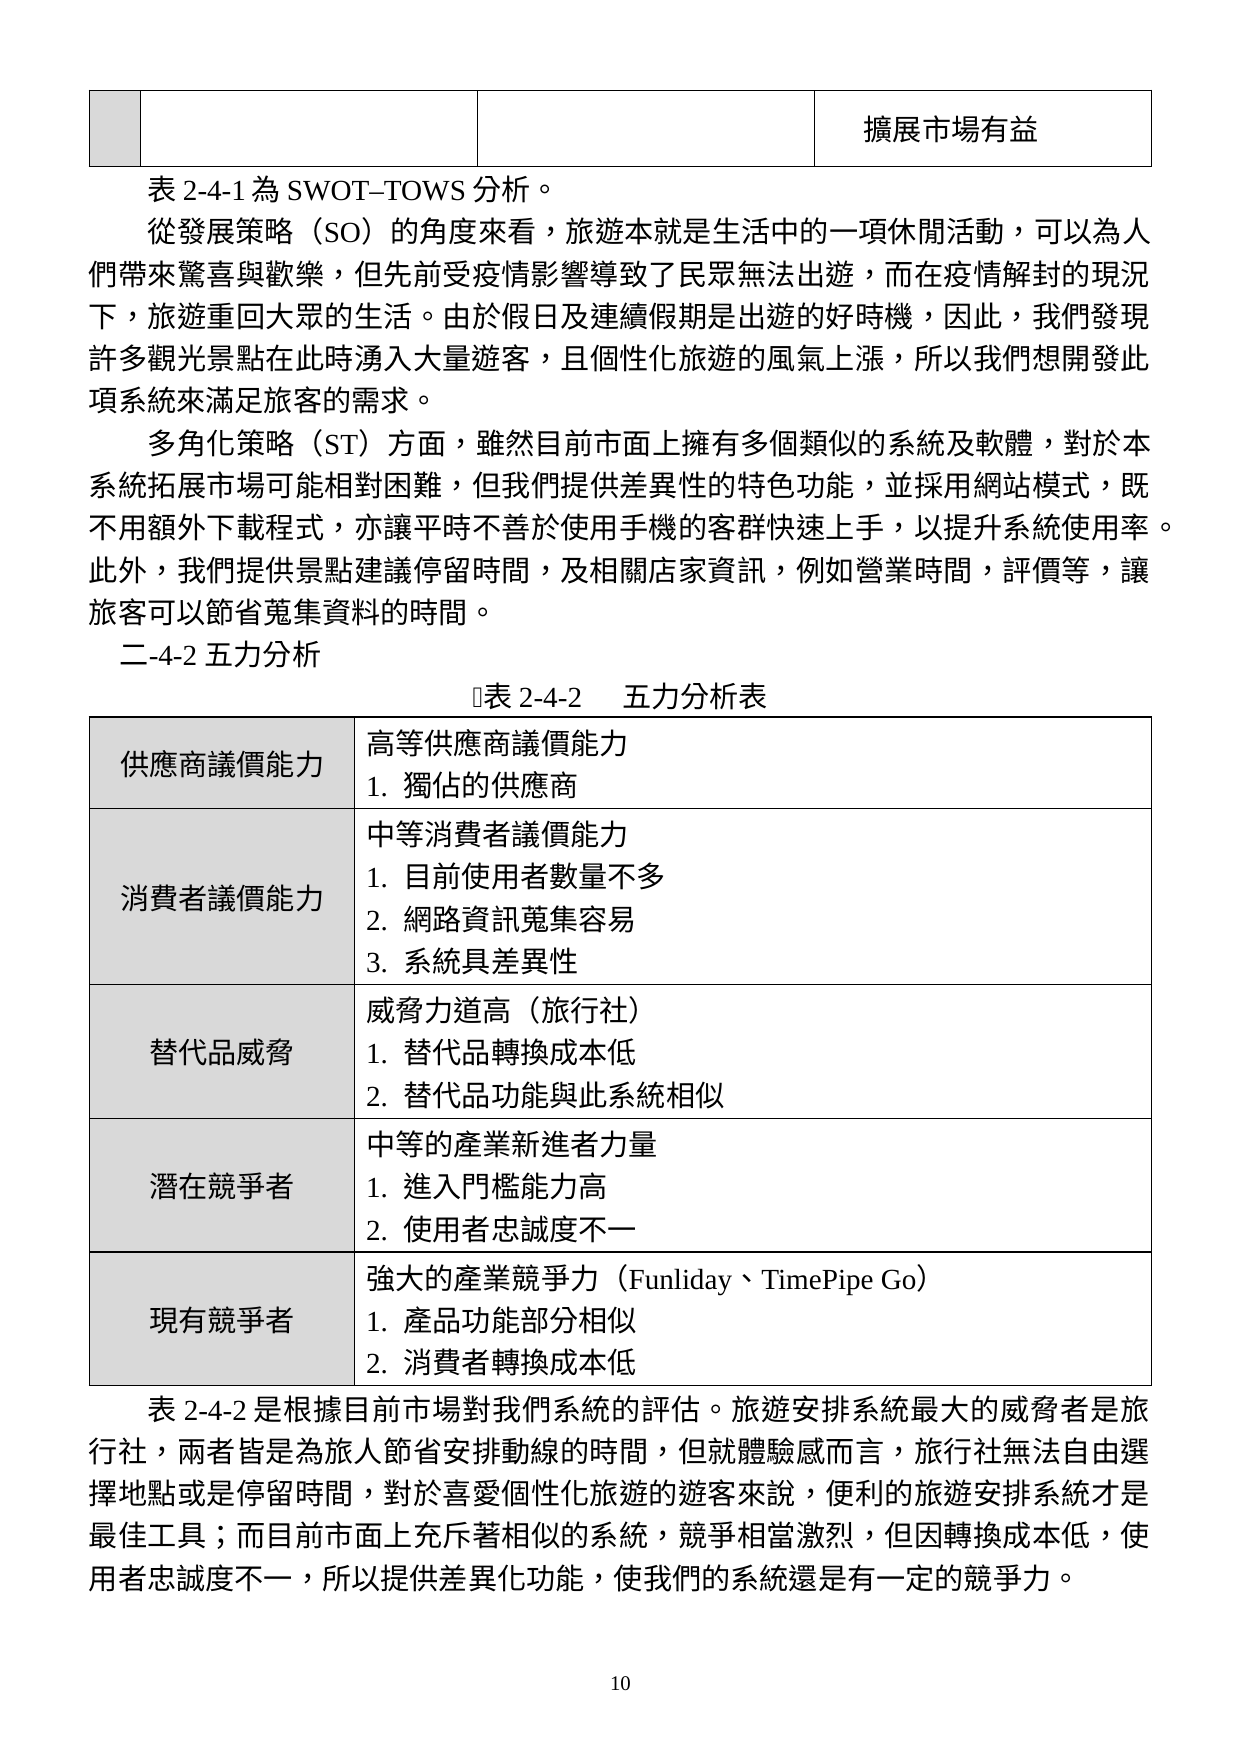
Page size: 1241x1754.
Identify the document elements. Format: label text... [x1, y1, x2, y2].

table_header 供應商議價能力 [90, 718, 354, 808]
text 多角化策略（ST）方面，雖然目前市面上擁有多個類似的系統及軟體，對於本系統拓展市場可能相對困難，但我們提供差異性的特色功能，並採用網站模式，既不用額外下載程式，亦讓平時不善於使用手機的客群快速上手，以提升系統使用率。此外，我們提供景點建議停留時間，及相關店家資訊，例如營業時間，評價等，讓旅客可以節省蒐集資料的時間。 [89, 420, 1152, 632]
text 表2-4-1為SWOT–TOWS分析。 [89, 167, 1152, 209]
table_cell 中等消費者議價能力 目前使用者數量不多 網路資訊蒐集容易 系統具差異性 [355, 809, 1151, 984]
subtitle 五力分析 [119, 632, 1152, 674]
table_cell 消費者議價能力 [90, 809, 354, 984]
text 從發展策略（SO）的角度來看，旅遊本就是生活中的一項休閒活動，可以為人們帶來驚喜與歡樂，但先前受疫情影響導致了民眾無法出遊，而在疫情解封的現況下，旅遊重回大眾的生活。由於假日及連續假期是出遊的好時機，因此，我們發現許多觀光景點在此時湧入大量遊客，且個性化旅遊的風氣上漲，所以我們想開發此項系統來滿足旅客的需求。 [89, 209, 1152, 420]
table_cell 現有競爭者 [90, 1253, 354, 1385]
text 表2-4-2是根據目前市場對我們系統的評估。旅遊安排系統最大的威脅者是旅行社，兩者皆是為旅人節省安排動線的時間，但就體驗感而言，旅行社無法自由選擇地點或是停留時間，對於喜愛個性化旅遊的遊客來說，便利的旅遊安排系統才是最佳工具；而目前市面上充斥著相似的系統，競爭相當激烈，但因轉換成本低，使用者忠誠度不一，所以提供差異化功能，使我們的系統還是有一定的競爭力。 [89, 1386, 1152, 1598]
table_cell 潛在競爭者 [90, 1119, 354, 1251]
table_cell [478, 91, 814, 166]
table_cell 威脅力道高（旅行社） 替代品轉換成本低 替代品功能與此系統相似 [355, 985, 1151, 1118]
table_cell W 劣勢 [90, 91, 140, 166]
table_cell 強大的產業競爭力（Funliday、TimePipe Go） 產品功能部分相似 消費者轉換成本低 [355, 1253, 1151, 1385]
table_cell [141, 91, 477, 166]
table_header 高等供應商議價能力 獨佔的供應商 [355, 718, 1151, 808]
table_cell 替代品威脅 [90, 985, 354, 1118]
text 表 2-4-2 五力分析表 [89, 674, 1152, 716]
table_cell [815, 91, 1151, 166]
table_cell 中等的產業新進者力量 進入門檻能力高 使用者忠誠度不一 [355, 1119, 1151, 1251]
